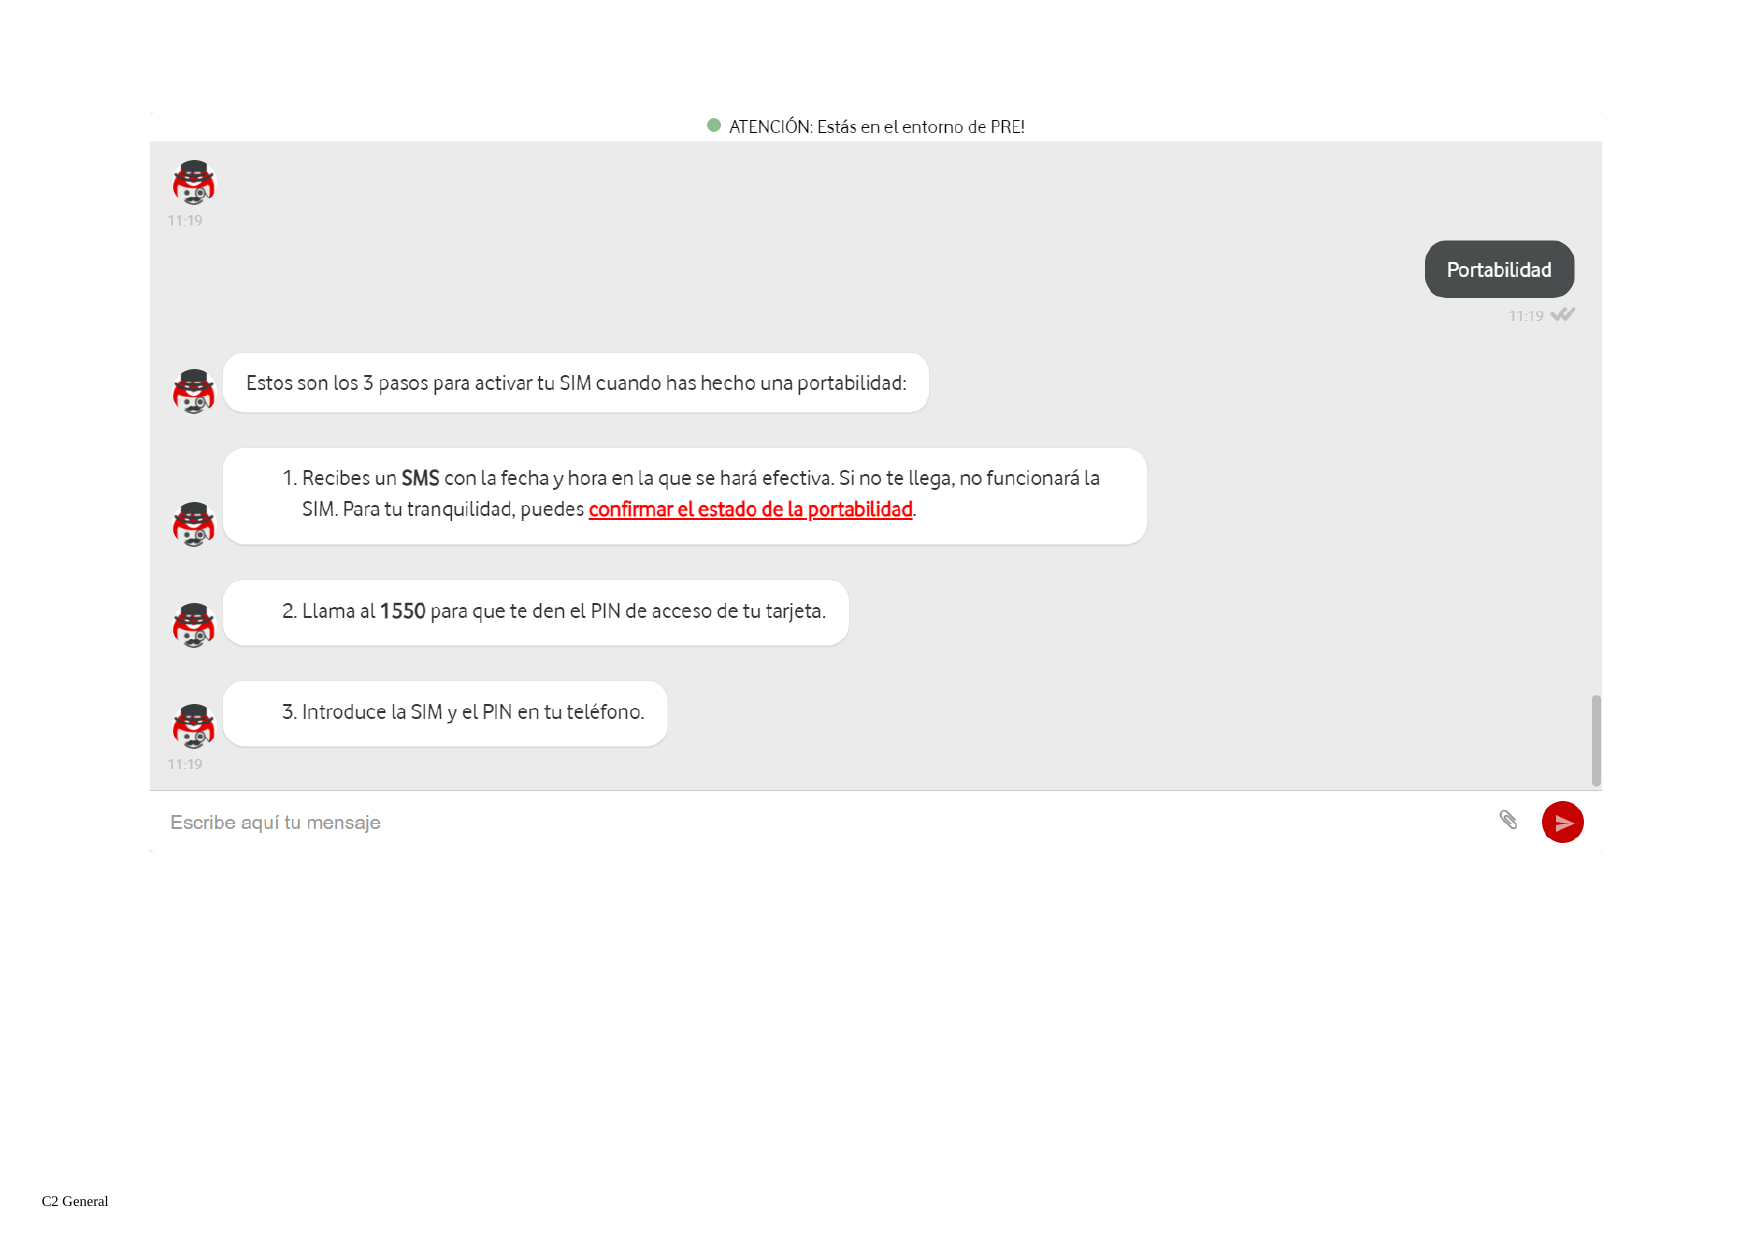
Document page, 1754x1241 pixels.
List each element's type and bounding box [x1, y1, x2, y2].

picture [150, 112, 1603, 852]
